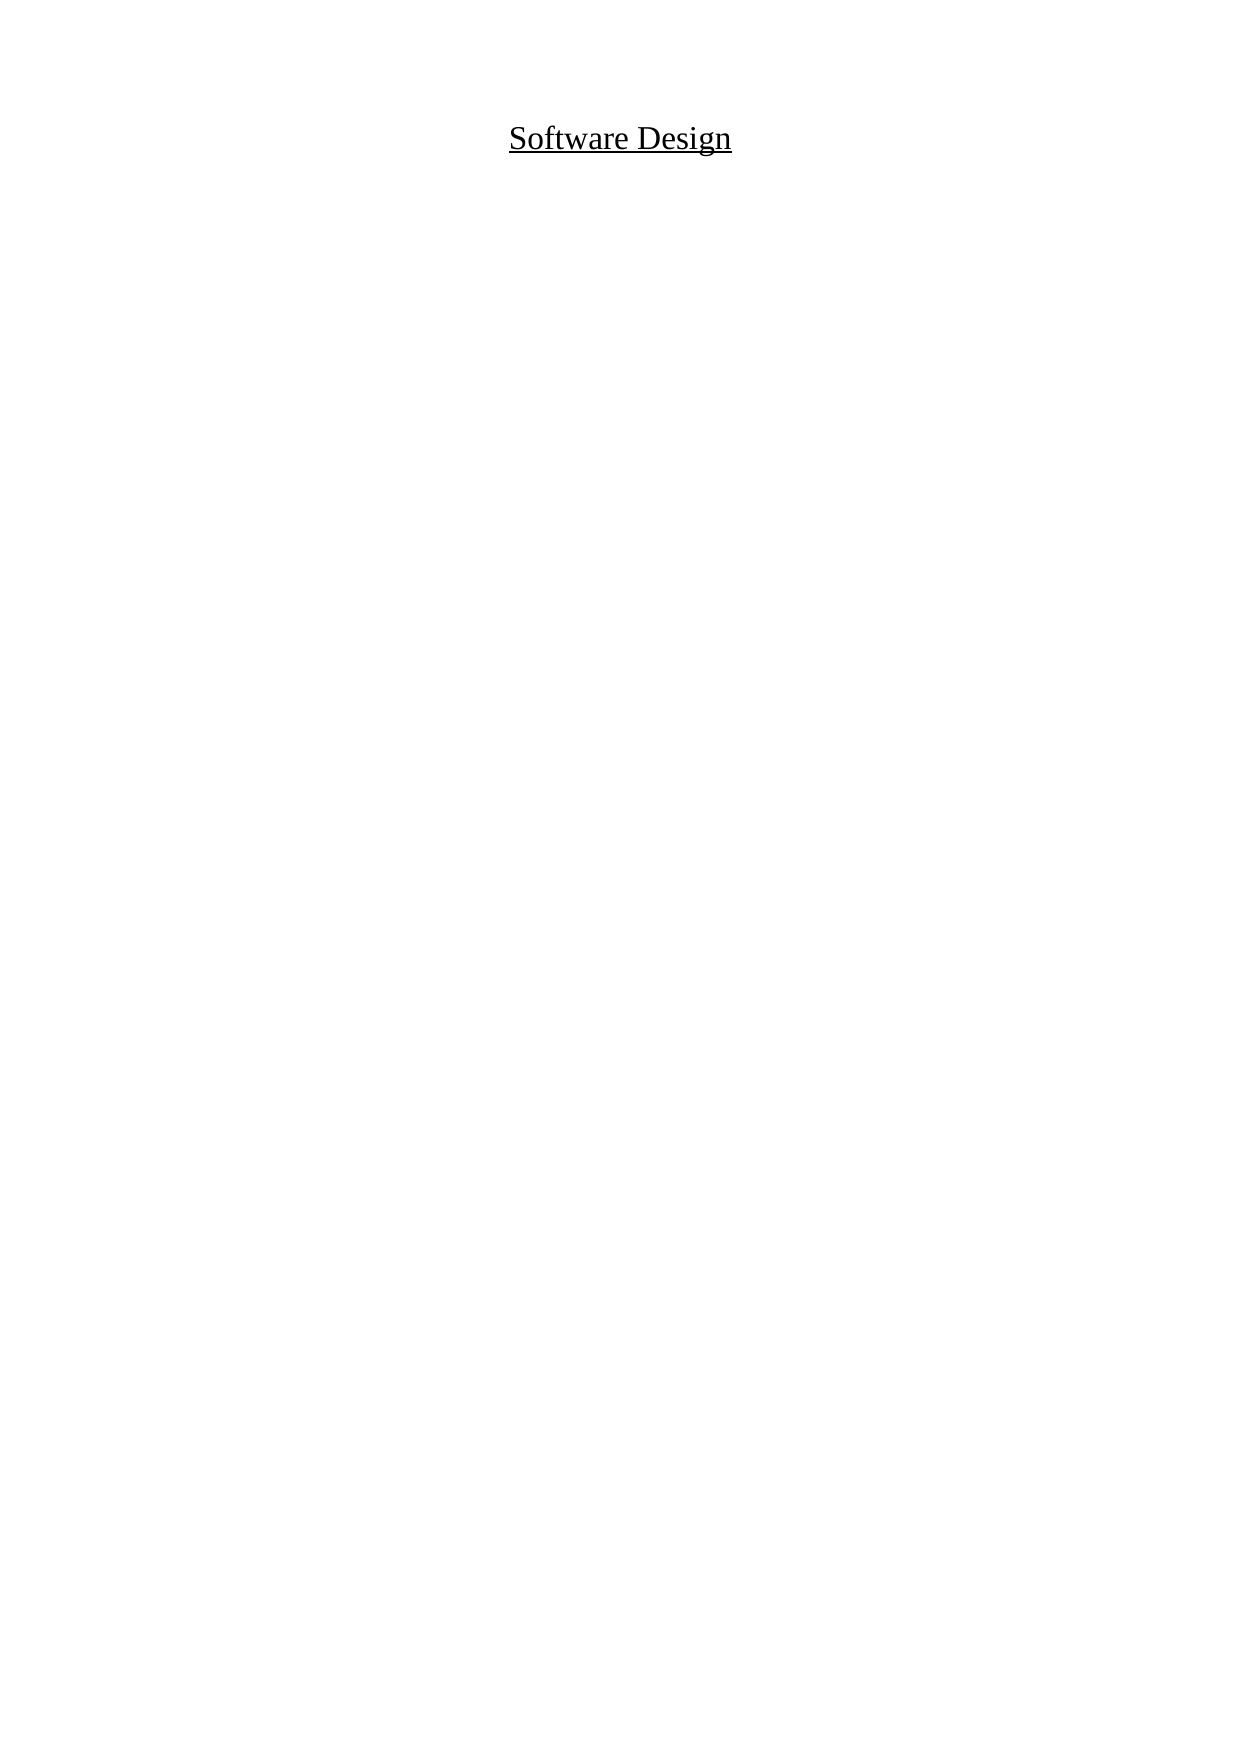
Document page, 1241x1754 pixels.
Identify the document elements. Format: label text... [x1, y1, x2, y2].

text Software Design [118, 118, 1122, 156]
